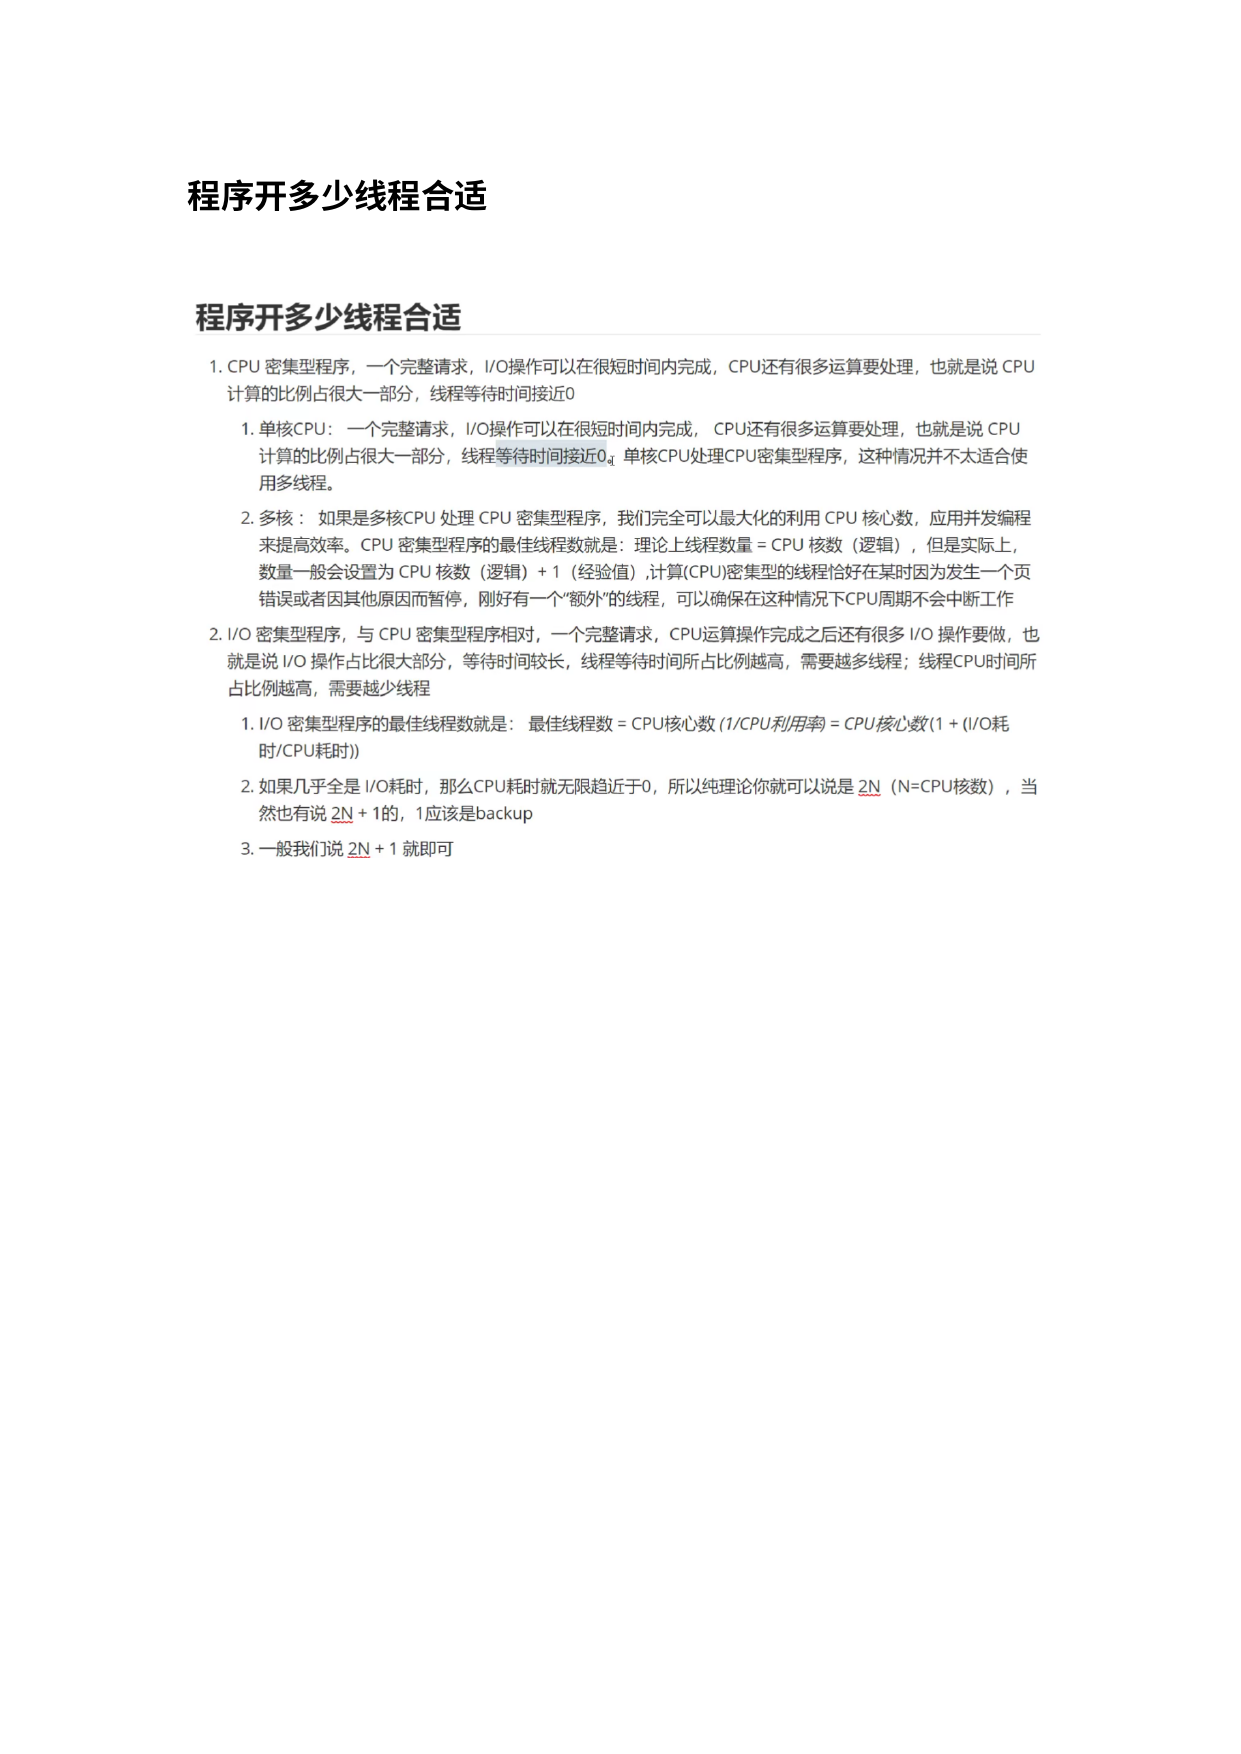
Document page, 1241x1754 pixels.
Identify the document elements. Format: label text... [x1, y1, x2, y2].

subtitle 程序开多少线程合适 [187, 162, 1053, 227]
picture [187, 288, 1052, 858]
